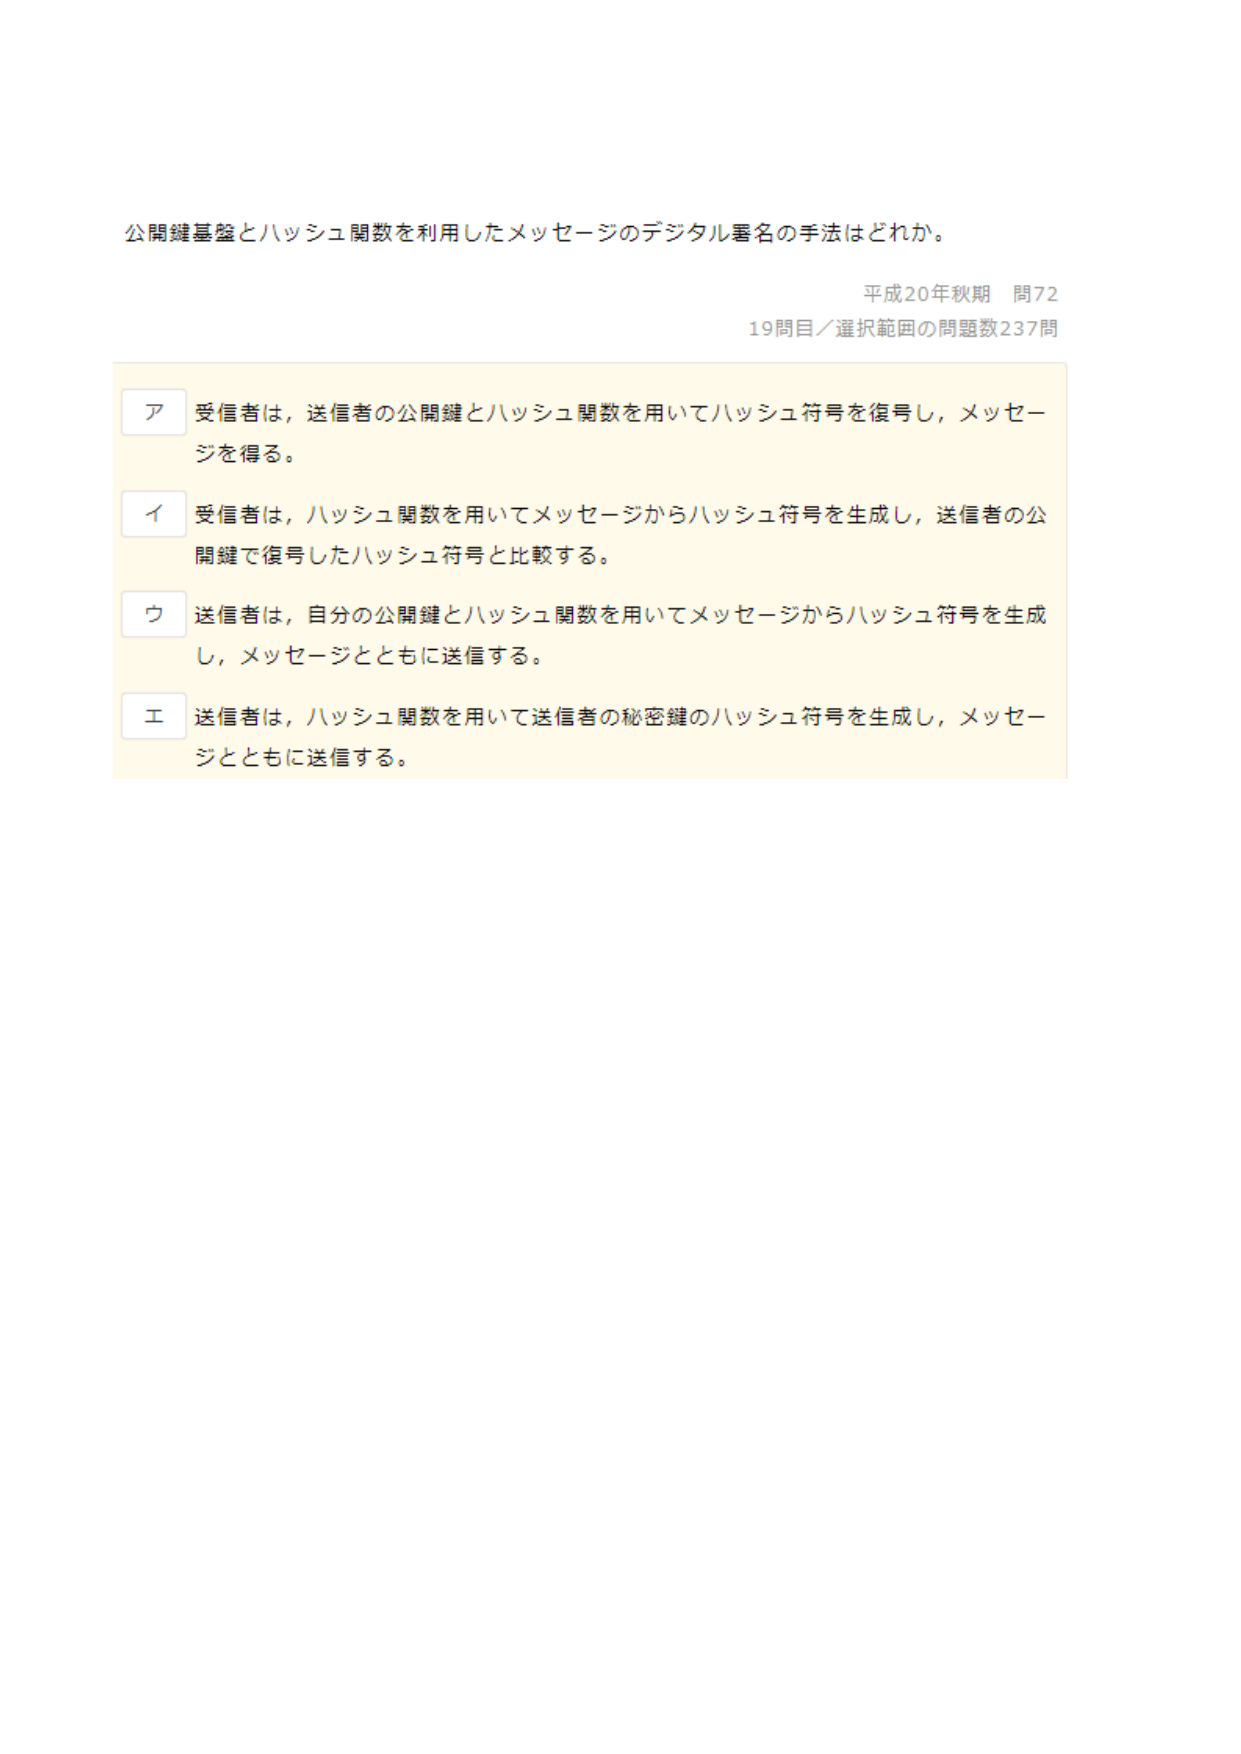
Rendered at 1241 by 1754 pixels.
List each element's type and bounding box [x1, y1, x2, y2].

picture [112, 202, 1071, 779]
